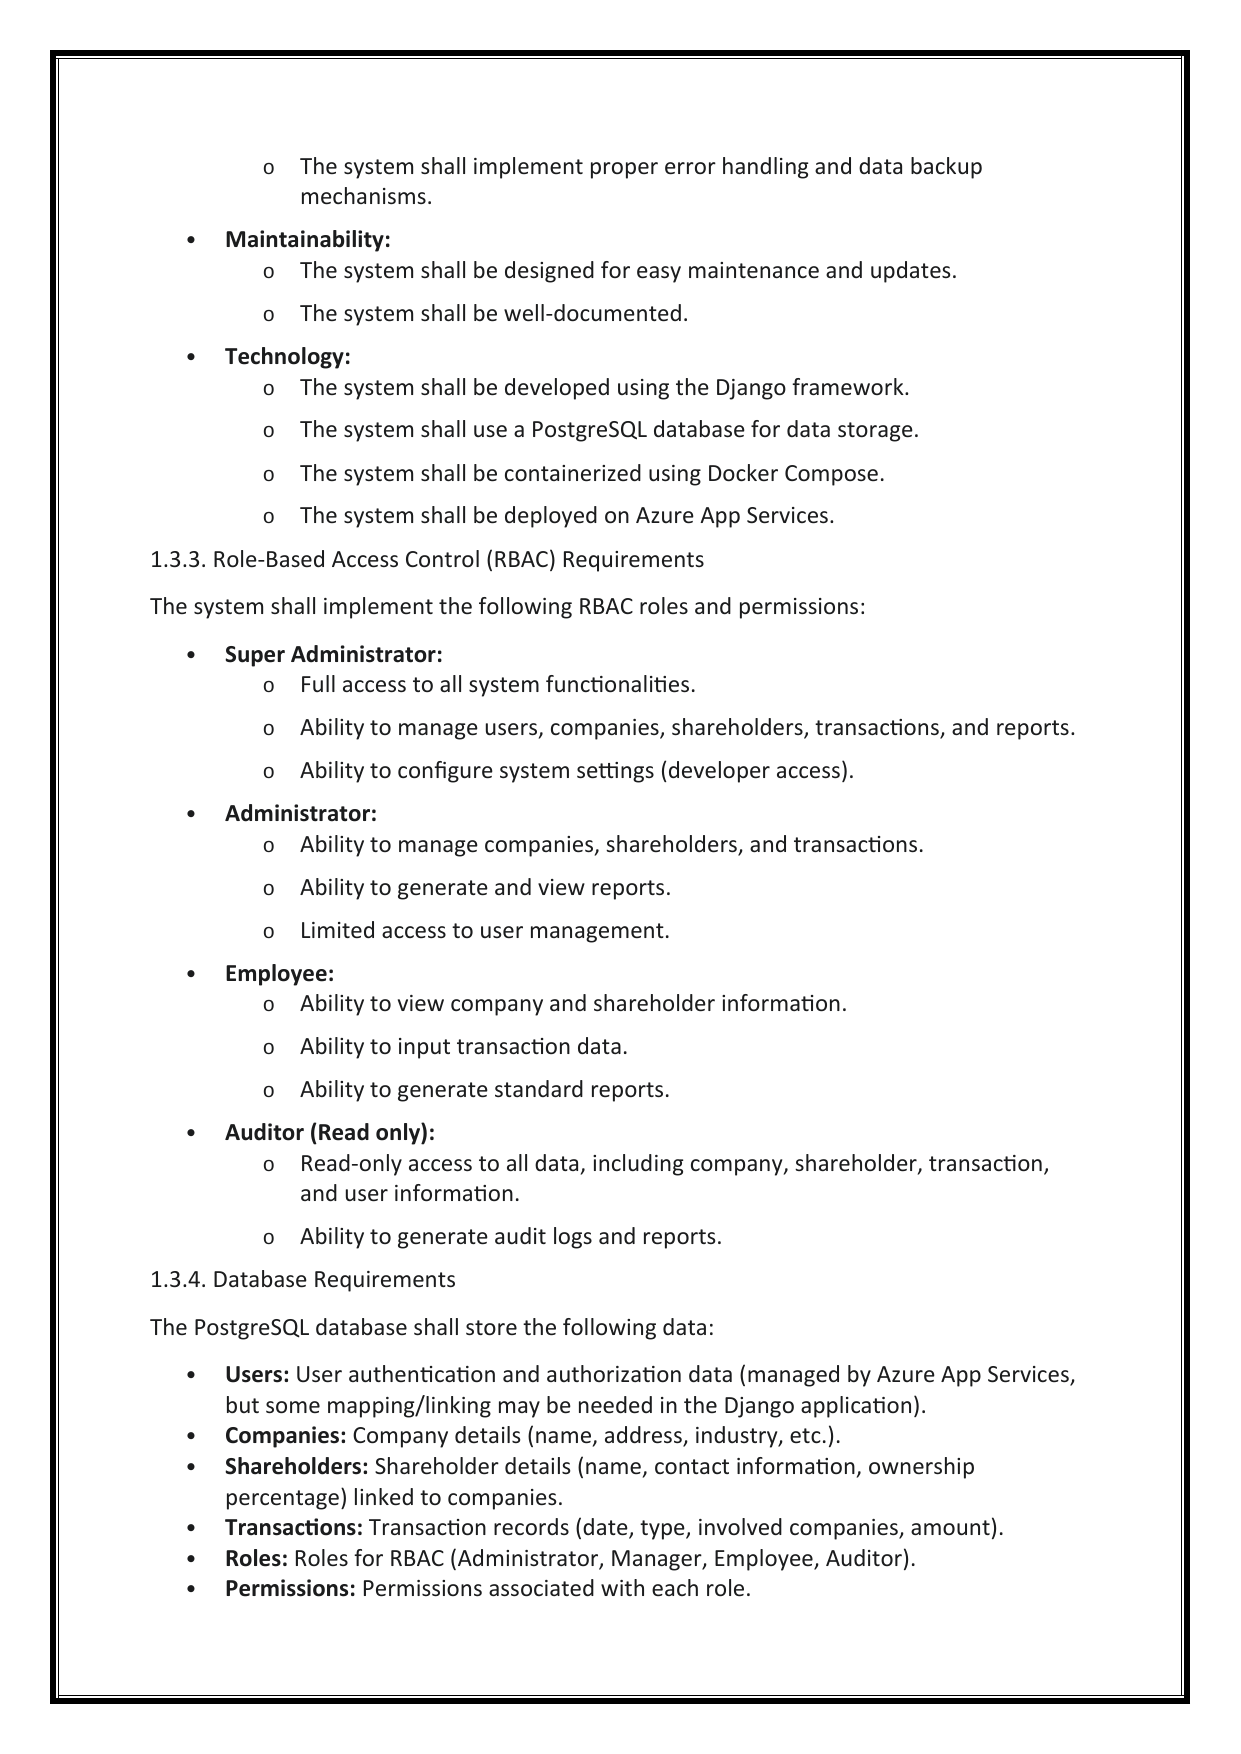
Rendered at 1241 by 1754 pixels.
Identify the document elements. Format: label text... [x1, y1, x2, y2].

list The system shall be deployed on Azure App Services. [262, 500, 1090, 530]
list Ability to generate standard reports. [262, 1073, 1090, 1104]
subtitle 1.3.3. Role-Based Access Control (RBAC) Requirements [150, 543, 1090, 573]
list Ability to configure system settings (developer access). [262, 754, 1090, 785]
list The system shall implement proper error handling and data backup mechanisms. [262, 150, 1090, 211]
list The system shall be well-documented. [262, 297, 1090, 328]
list Ability to view company and shareholder information. [262, 987, 1090, 1018]
list Auditor (Read only): [187, 1116, 1090, 1147]
list Ability to generate and view reports. [262, 871, 1090, 901]
list Users: User authentication and authorization data (managed by Azure App Services, but some mapping/linking may be needed in the Django application). [187, 1358, 1090, 1419]
list Maintainability: [187, 223, 1090, 254]
list Employee: [187, 957, 1090, 987]
list The system shall be designed for easy maintenance and updates. [262, 254, 1090, 284]
list Permissions: Permissions associated with each role. [187, 1572, 1090, 1603]
text The system shall implement the following RBAC roles and permissions: [150, 590, 1090, 621]
list Technology: [187, 340, 1090, 371]
list Companies: Company details (name, address, industry, etc.). [187, 1419, 1090, 1450]
list Limited access to user management. [262, 914, 1090, 944]
list Administrator: [187, 797, 1090, 828]
list Ability to input transaction data. [262, 1030, 1090, 1061]
list Ability to generate audit logs and reports. [262, 1221, 1090, 1251]
list The system shall use a PostgreSQL database for data storage. [262, 414, 1090, 444]
subtitle 1.3.4. Database Requirements [150, 1263, 1090, 1294]
list Full access to all system functionalities. [262, 668, 1090, 699]
list Ability to manage companies, shareholders, and transactions. [262, 828, 1090, 858]
list Ability to manage users, companies, shareholders, transactions, and reports. [262, 711, 1090, 742]
list Roles: Roles for RBAC (Administrator, Manager, Employee, Auditor). [187, 1542, 1090, 1572]
list Read-only access to all data, including company, shareholder, transaction, and user information. [262, 1147, 1090, 1208]
text The PostgreSQL database shall store the following data: [150, 1311, 1090, 1342]
list Super Administrator: [187, 638, 1090, 668]
list The system shall be containerized using Docker Compose. [262, 457, 1090, 487]
list Shareholders: Shareholder details (name, contact information, ownership percentage) linked to companies. [187, 1450, 1090, 1511]
list Transactions: Transaction records (date, type, involved companies, amount). [187, 1511, 1090, 1542]
list The system shall be developed using the Django framework. [262, 371, 1090, 401]
